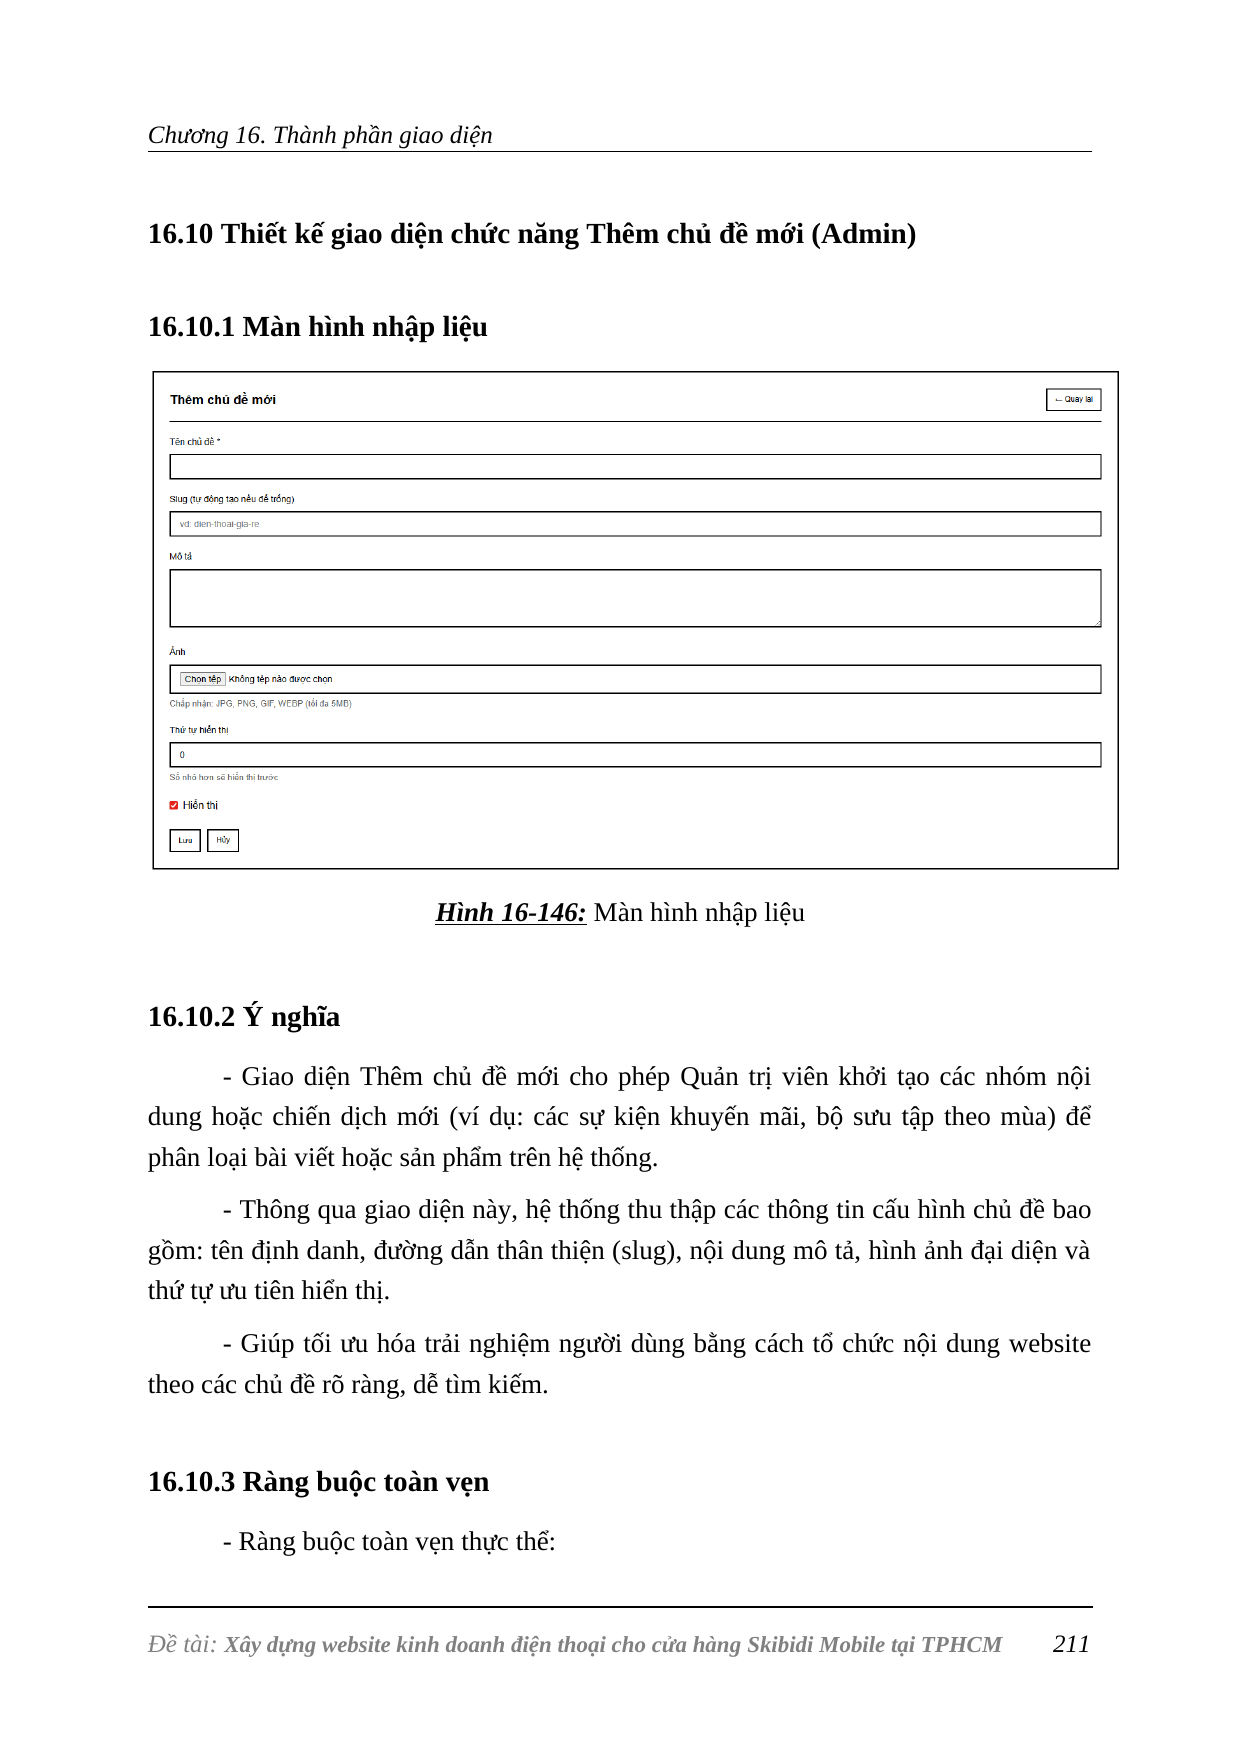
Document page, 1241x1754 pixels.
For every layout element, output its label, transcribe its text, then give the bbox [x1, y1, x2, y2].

subtitle Thiết kế giao diện chức năng Thêm chủ đề mới (Admin) [148, 207, 1092, 253]
text - Thông qua giao diện này, hệ thống thu thập các thông tin cấu hình chủ đề bao gồm: tên định danh, đường dẫn thân thiện (slug), nội dung mô tả, hình ảnh đại diện và thứ tự ưu tiên hiển thị. [148, 1194, 1092, 1306]
text - Giúp tối ưu hóa trải nghiệm người dùng bằng cách tổ chức nội dung website theo các chủ đề rõ ràng, dễ tìm kiếm. [148, 1327, 1092, 1399]
picture [147, 369, 1123, 876]
subtitle Ràng buộc toàn vẹn [148, 1458, 1092, 1500]
subtitle Màn hình nhập liệu [148, 303, 1092, 344]
text - Giao diện Thêm chủ đề mới cho phép Quản trị viên khởi tạo các nhóm nội dung hoặc chiến dịch mới (ví dụ: các sự kiện khuyến mãi, bộ sưu tập theo mùa) để phân loại bài viết hoặc sản phẩm trên hệ thống. [148, 1060, 1092, 1172]
text - Ràng buộc toàn vẹn thực thể: [148, 1525, 1092, 1556]
subtitle Ý nghĩa [148, 993, 1092, 1035]
